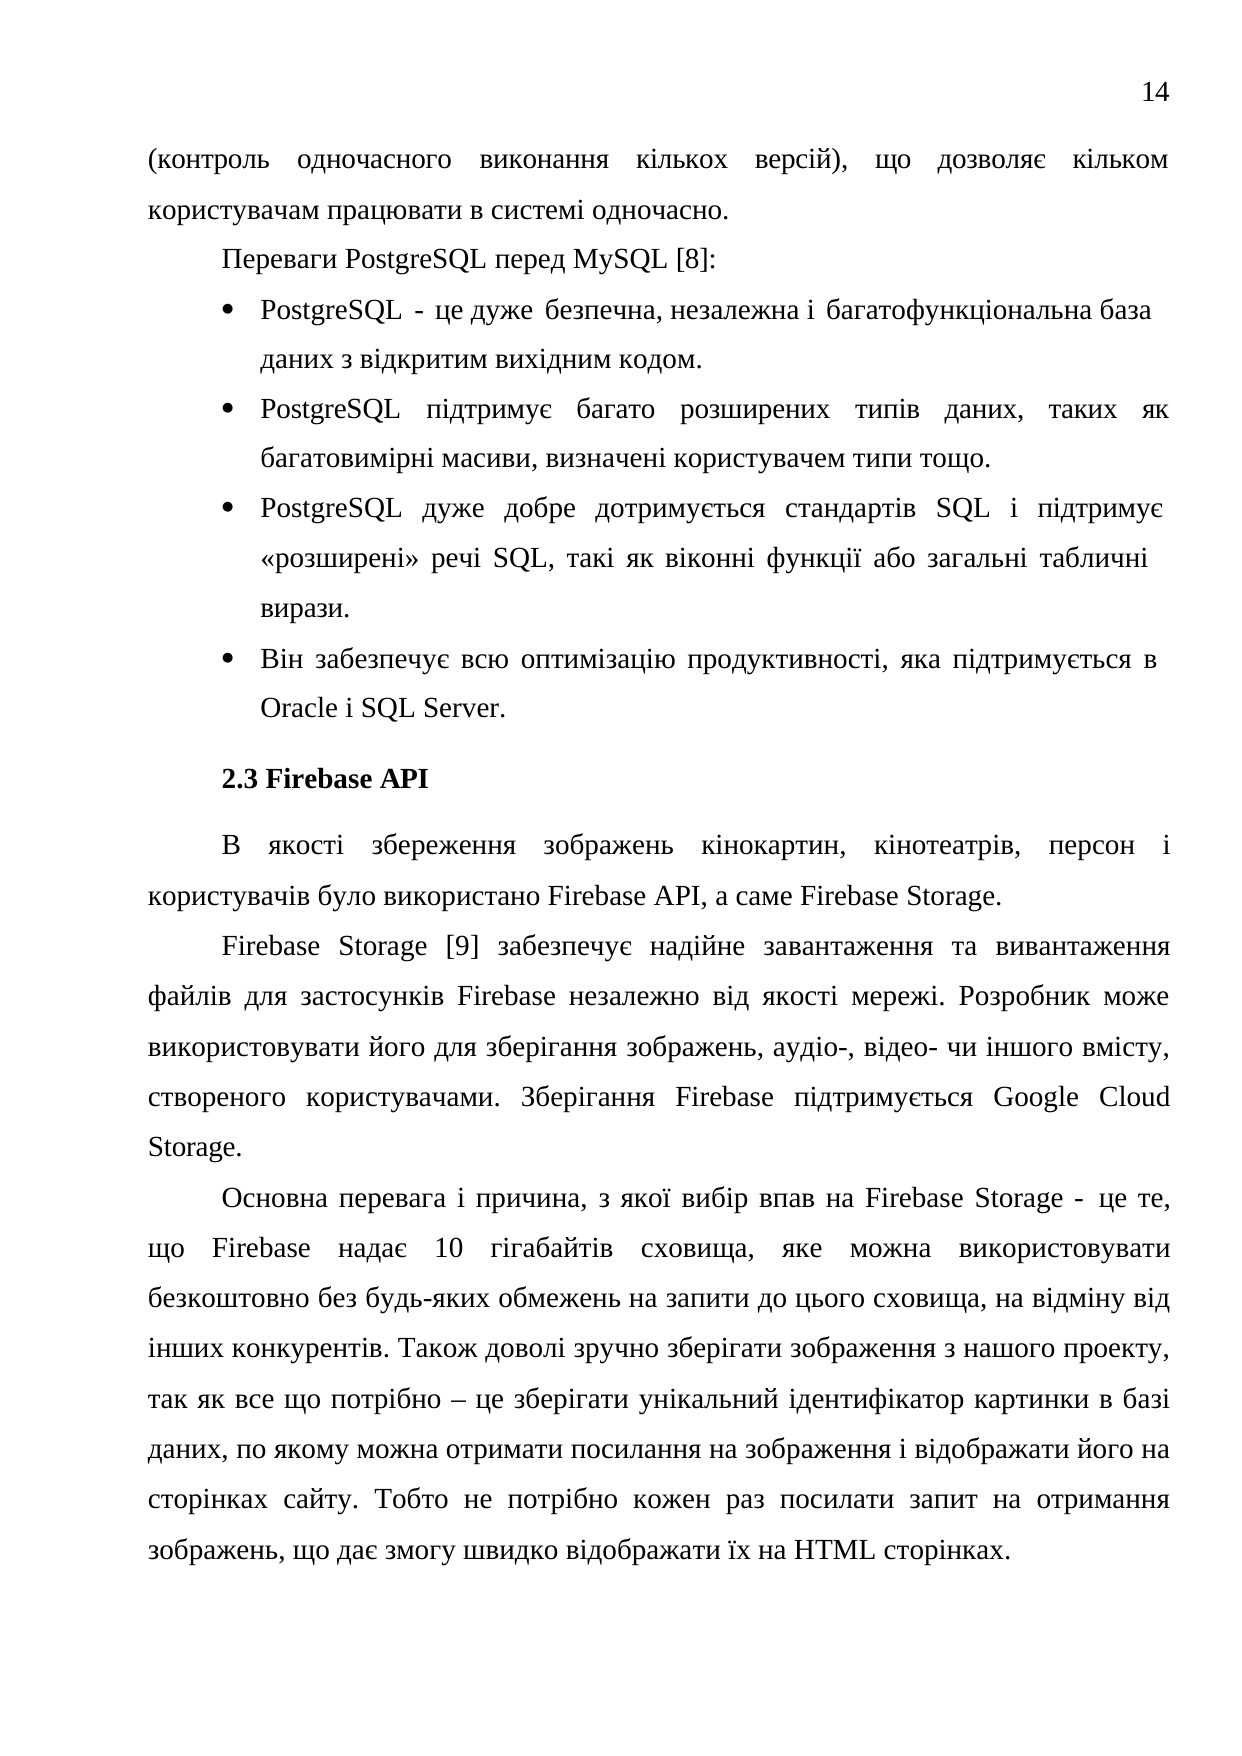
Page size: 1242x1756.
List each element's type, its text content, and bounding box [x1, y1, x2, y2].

list PostgreSQL дуже добре дотримується стандартів SQL і підтримує [223, 490, 1183, 524]
list Він забезпечує всю оптимізацію продуктивності, яка підтримується в Oracle і SQL Server. [223, 641, 1171, 723]
text В якості збереження зображень кінокартин, кінотеатрів, персон і користувачів було використано Firebase API, а саме Firebase Storage. [148, 827, 1171, 911]
text (контроль одночасного виконання кількох версій), що дозволяє кільком користувачам працювати в системі одночасно. [148, 141, 1171, 225]
list PostgreSQL підтримує багато розширених типів даних, таких як багатовимірні масиви, визначені користувачем типи тощо. [223, 391, 1170, 473]
text Переваги PostgreSQL перед MySQL [8]: [221, 242, 1183, 275]
text Firebase Storage [9] забезпечує надійне завантаження та вивантаження файлів для застосунків Firebase незалежно від якості мережі. Розробник може використовувати його для зберігання зображень, аудіо-, відео- чи іншого вмісту, створеного користувачами. Зберігання Firebase підтримується Google Cloud Storage. [148, 928, 1171, 1163]
text «розширені» речі SQL, такі як віконні функції або загальні табличні вирази. [260, 540, 1183, 624]
subtitle Firebase API [221, 761, 1183, 794]
list PostgreSQL - це дуже безпечна, незалежна і багатофункціональна база даних з відкритим вихідним кодом. [223, 292, 1171, 374]
text Основна перевага і причина, з якої вибір впав на Firebase Storage - це те, що Firebase надає 10 гігабайтів сховища, яке можна використовувати безкоштовно без будь-яких обмежень на запити до цього сховища, на відміну від інших конкурентів. Також доволі зручно зберігати зображення з нашого проекту, так як все що потрібно – це зберігати унікальний ідентифікатор картинки в базі даних, по якому можна отримати посилання на зображення і відображати його на сторінках сайту. Тобто не потрібно кожен раз посилати запит на отримання зображень, що дає змогу швидко відображати їх на HTML сторінках. [148, 1180, 1171, 1565]
